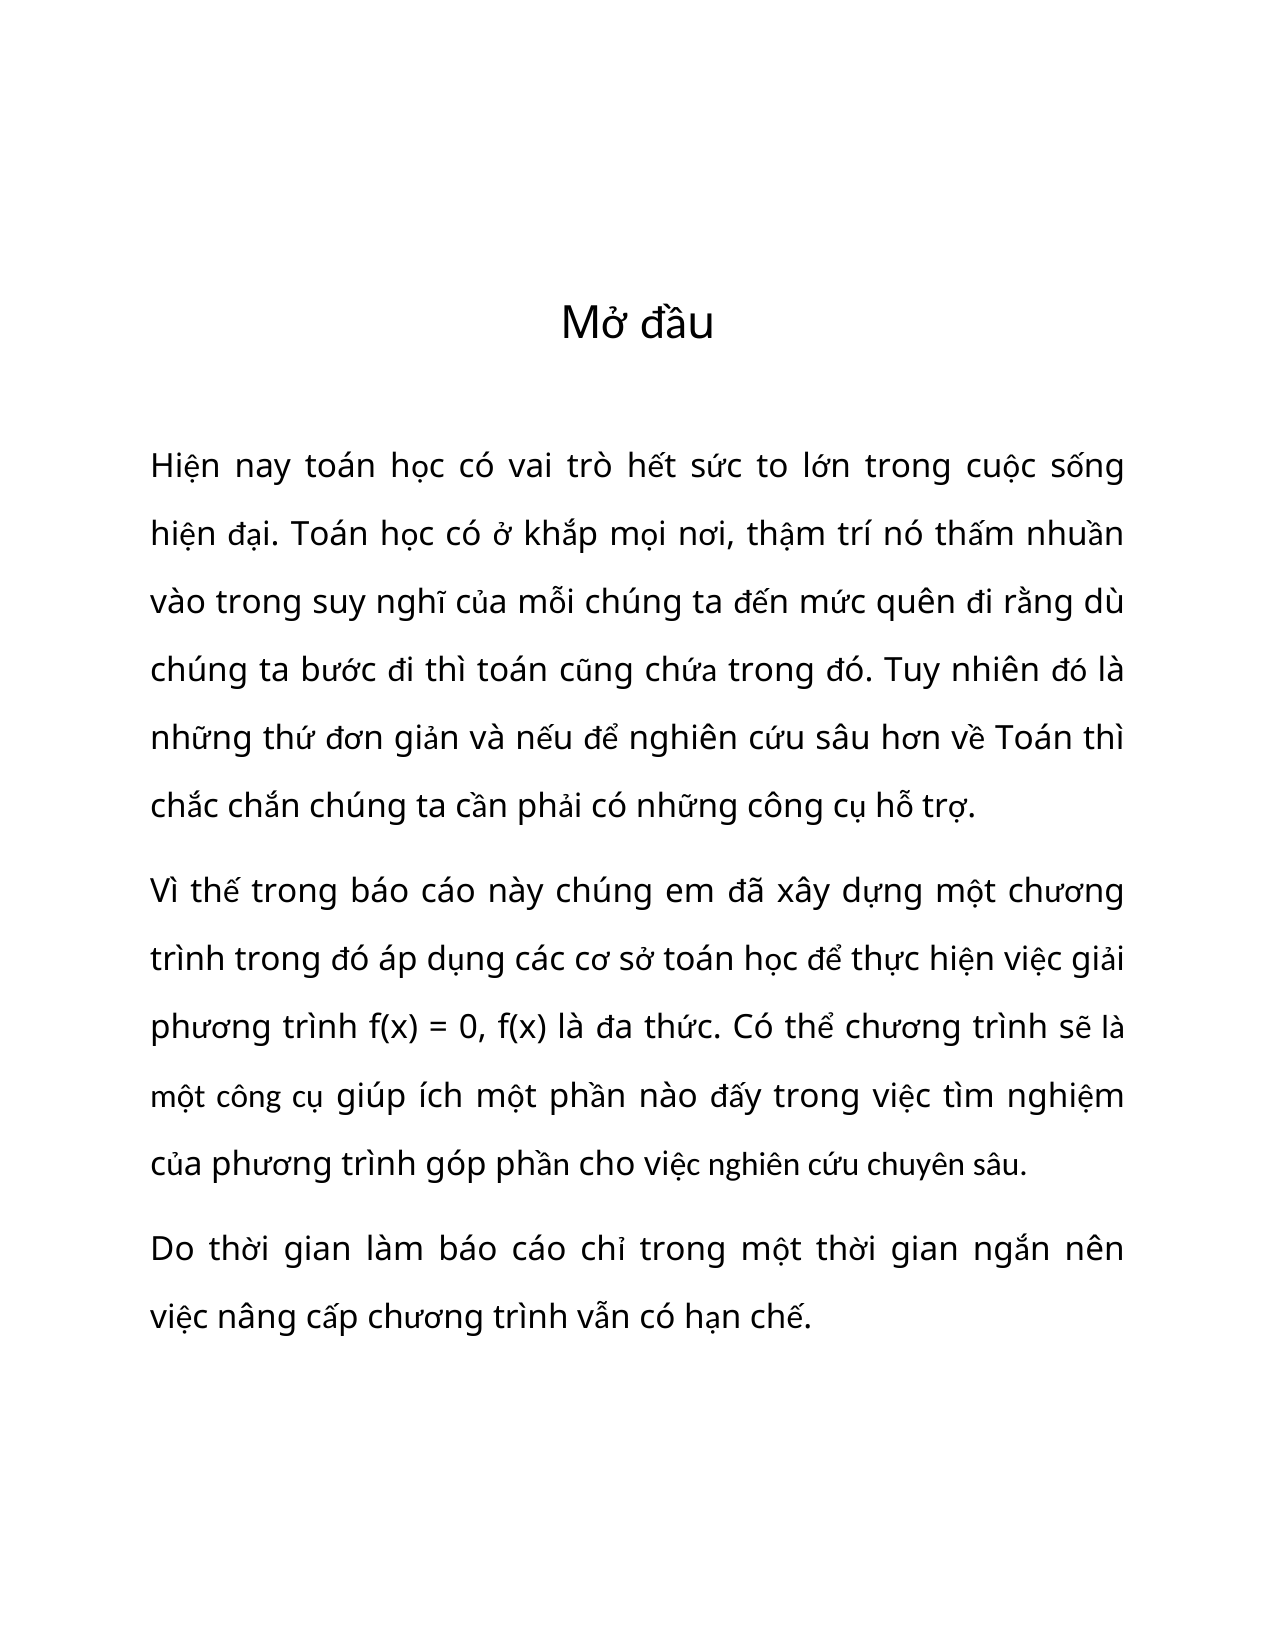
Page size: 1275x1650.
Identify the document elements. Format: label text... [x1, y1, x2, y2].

subtitle Mở đầu [150, 289, 1125, 352]
text Hiện nay toán học có vai trò hết sức to lớn trong cuộc sống hiện đại. Toán học có ở khắp mọi nơi, thậm trí nó thấm nhuần vào trong suy nghĩ của mỗi chúng ta đến mức quên đi rằng dù chúng ta bước đi thì toán cũng chứa trong đó. Tuy nhiên đó là những thứ đơn giản và nếu để nghiên cứu sâu hơn về Toán thì chắc chắn chúng ta cần phải có những công cụ hỗ trợ. [150, 442, 1125, 828]
text Vì thế trong báo cáo này chúng em đã xây dựng một chương trình trong đó áp dụng các cơ sở toán học để thực hiện việc giải phương trình f(x) = 0, f(x) là đa thức. Có thể chương trình sẽ là một công cụ giúp ích một phần nào đấy trong việc tìm nghiệm của phương trình góp phần cho việc nghiên cứu chuyên sâu. [150, 867, 1125, 1185]
text Do thời gian làm báo cáo chỉ trong một thời gian ngắn nên việc nâng cấp chương trình vẫn có hạn chế. [150, 1224, 1125, 1338]
